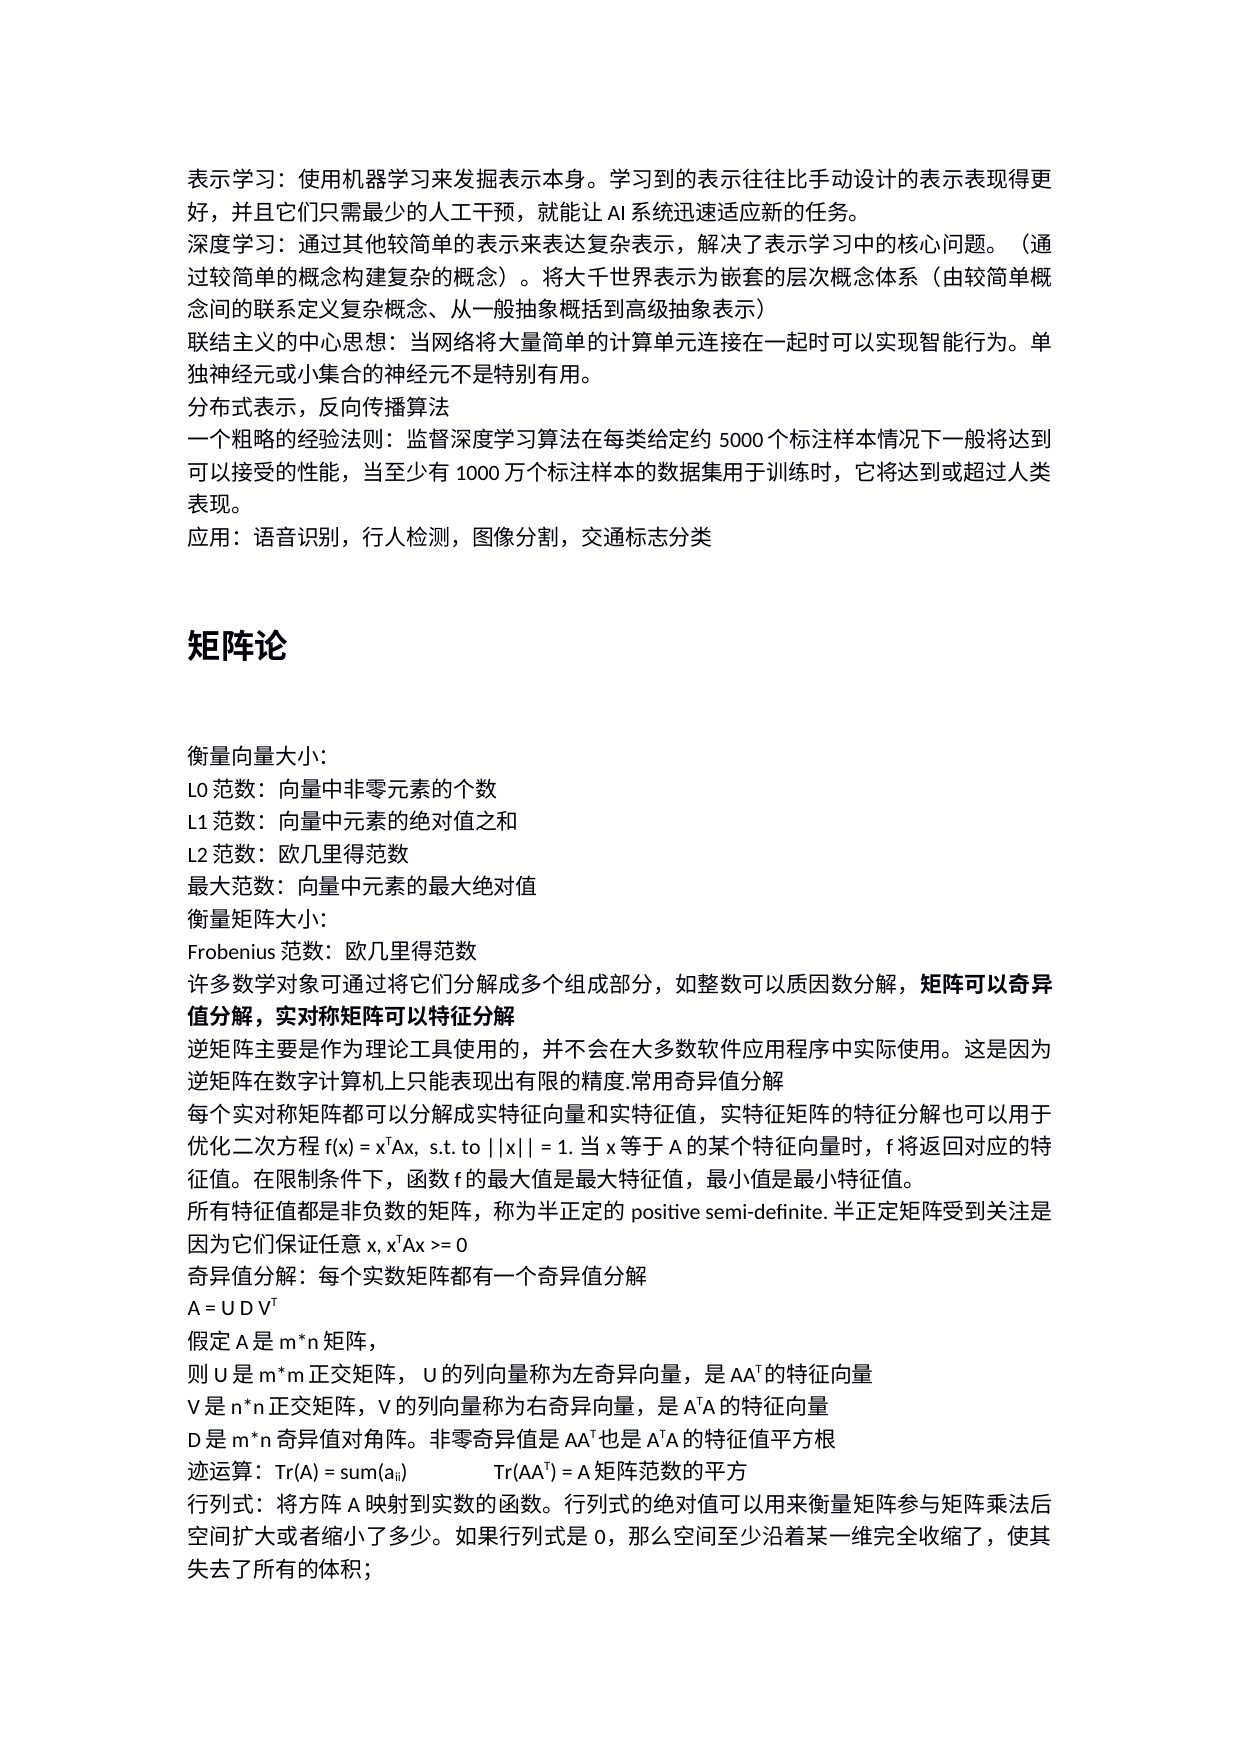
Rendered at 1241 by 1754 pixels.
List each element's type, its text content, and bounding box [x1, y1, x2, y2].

text 衡量矩阵大小： [187, 901, 1053, 934]
text 奇异值分解：每个实数矩阵都有一个奇异值分解 [187, 1259, 1053, 1291]
text 衡量向量大小： [187, 739, 1053, 771]
text V是n*n正交矩阵，V的列向量称为右奇异向量，是ATA的特征向量 [187, 1389, 1053, 1421]
text 许多数学对象可通过将它们分解成多个组成部分，如整数可以质因数分解，矩阵可以奇异值分解，实对称矩阵可以特征分解 [187, 966, 1053, 1031]
text 应用：语音识别，行人检测，图像分割，交通标志分类 [187, 519, 1053, 552]
text 假定A是m*n矩阵， [187, 1324, 1053, 1356]
text 行列式：将方阵A映射到实数的函数。行列式的绝对值可以用来衡量矩阵参与矩阵乘法后空间扩大或者缩小了多少。如果行列式是0，那么空间至少沿着某一维完全收缩了，使其失去了所有的体积； [187, 1486, 1053, 1584]
text L1范数：向量中元素的绝对值之和 [187, 804, 1053, 836]
text 逆矩阵主要是作为理论工具使用的，并不会在大多数软件应用程序中实际使用。这是因为逆矩阵在数字计算机上只能表现出有限的精度.常用奇异值分解 [187, 1031, 1053, 1096]
text 迹运算：Tr(A) = sum(aii) Tr(AAT) = A矩阵范数的平方 [187, 1454, 1053, 1486]
text D是m*n奇异值对角阵。非零奇异值是AAT也是ATA的特征值平方根 [187, 1421, 1053, 1454]
text 所有特征值都是非负数的矩阵，称为半正定的positive semi-definite. 半正定矩阵受到关注是因为它们保证任意x, xTAx >= 0 [187, 1194, 1053, 1259]
text 深度学习：通过其他较简单的表示来表达复杂表示，解决了表示学习中的核心问题。（通过较简单的概念构建复杂的概念）。将大千世界表示为嵌套的层次概念体系（由较简单概念间的联系定义复杂概念、从一般抽象概括到高级抽象表示） [187, 227, 1053, 324]
text 则U是m*m正交矩阵， U的列向量称为左奇异向量，是AAT的特征向量 [187, 1356, 1053, 1389]
text L0范数：向量中非零元素的个数 [187, 771, 1053, 804]
text A = U D VT [187, 1291, 1053, 1324]
text L2范数：欧几里得范数 [187, 836, 1053, 869]
subtitle 矩阵论 [187, 612, 1053, 677]
text 分布式表示，反向传播算法 [187, 389, 1053, 422]
text 一个粗略的经验法则：监督深度学习算法在每类给定约5000个标注样本情况下一般将达到可以接受的性能，当至少有1000万个标注样本的数据集用于训练时，它将达到或超过人类表现。 [187, 422, 1053, 519]
text 联结主义的中心思想：当网络将大量简单的计算单元连接在一起时可以实现智能行为。单独神经元或小集合的神经元不是特别有用。 [187, 324, 1053, 389]
text 最大范数：向量中元素的最大绝对值 [187, 869, 1053, 901]
text 每个实对称矩阵都可以分解成实特征向量和实特征值，实特征矩阵的特征分解也可以用于优化二次方程f(x) = xTAx, s.t. to ||x|| = 1. 当x等于A的某个特征向量时，f将返回对应的特征值。在限制条件下，函数f的最大值是最大特征值，最小值是最小特征值。 [187, 1096, 1053, 1194]
text 表示学习：使用机器学习来发掘表示本身。学习到的表示往往比手动设计的表示表现得更好，并且它们只需最少的人工干预，就能让AI系统迅速适应新的任务。 [187, 162, 1053, 227]
text Frobenius范数：欧几里得范数 [187, 934, 1053, 966]
